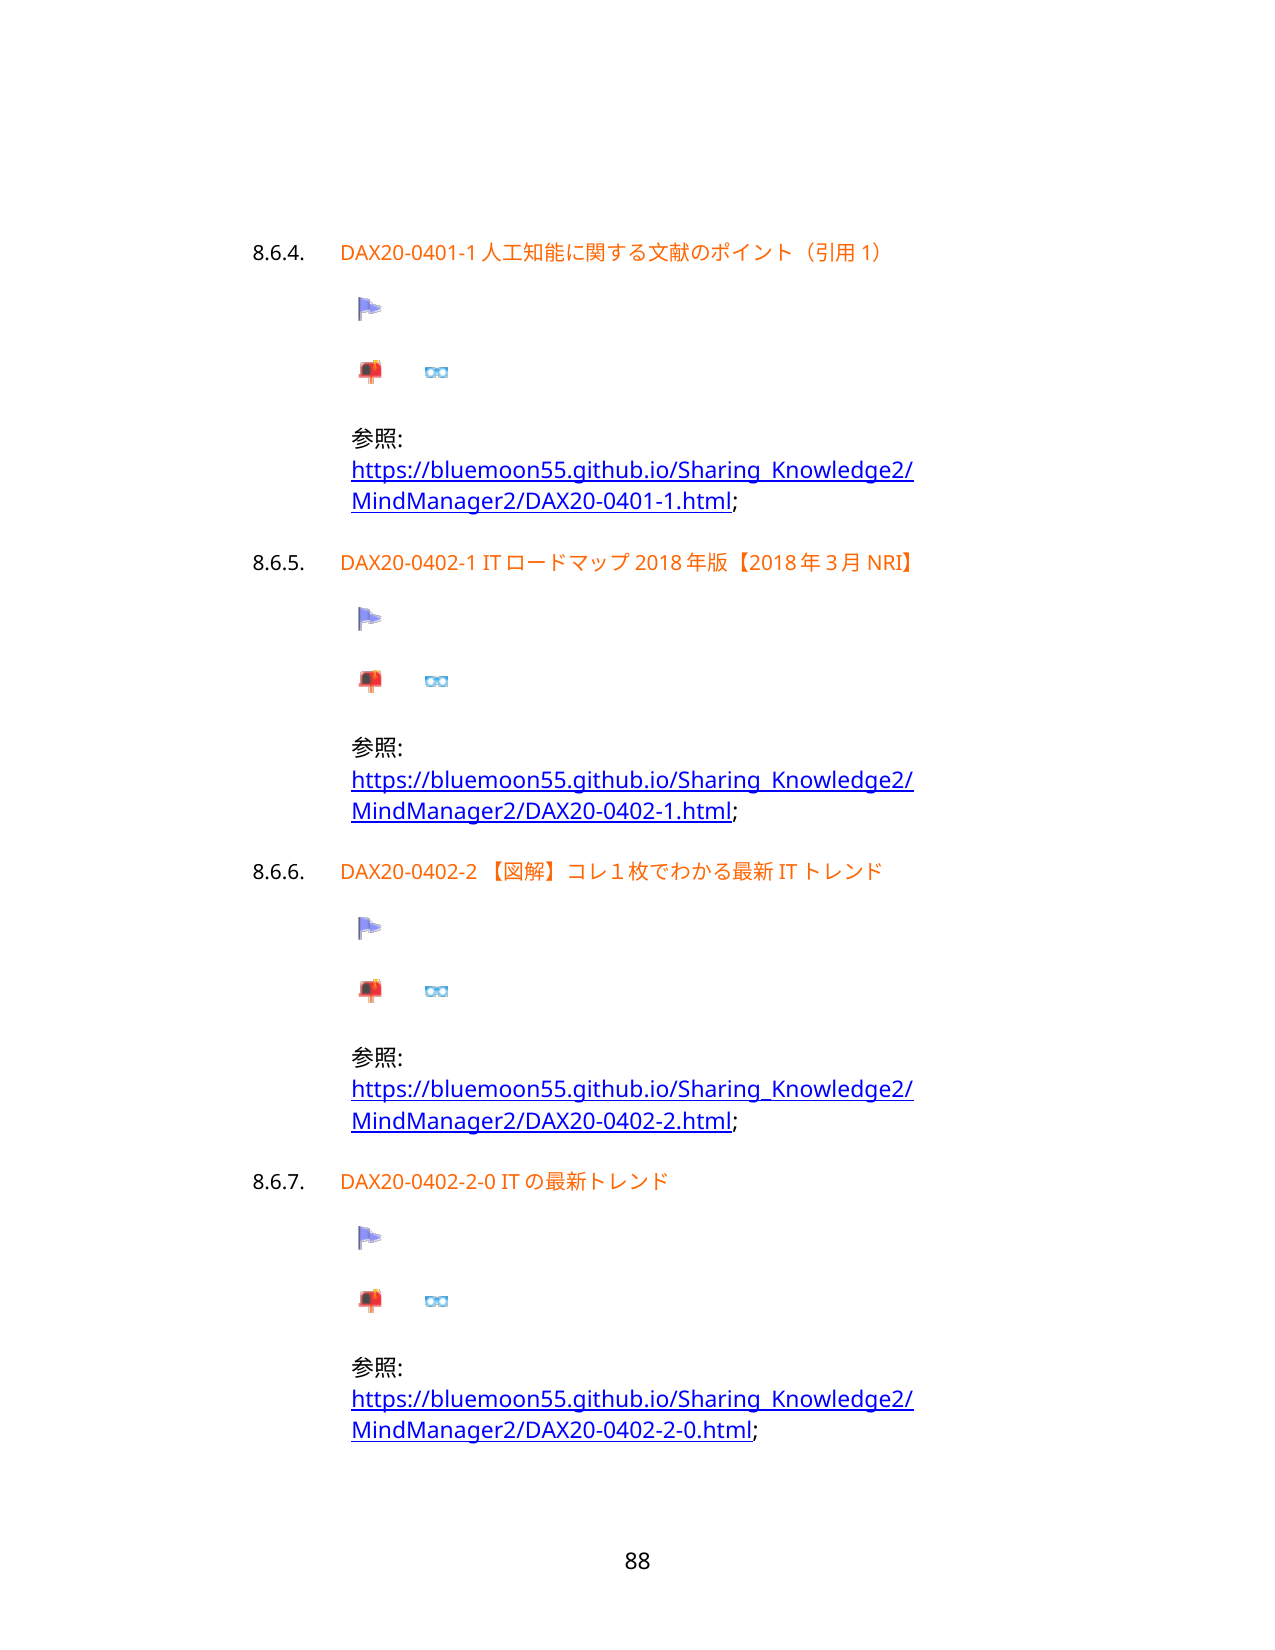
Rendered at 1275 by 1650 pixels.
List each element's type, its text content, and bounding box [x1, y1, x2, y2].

picture [358, 917, 382, 940]
picture [425, 670, 448, 693]
text https://bluemoon55.github.io/Sharing_Knowledge2/MindManager2/DAX20-0401-1.html; [351, 454, 1098, 516]
list 参照: [351, 732, 1098, 764]
picture [425, 1289, 448, 1313]
list 参照: [351, 1352, 1098, 1383]
list 参照: [351, 1042, 1098, 1073]
picture [358, 979, 382, 1003]
text https://bluemoon55.github.io/Sharing_Knowledge2/MindManager2/DAX20-0402-2.html; [351, 1073, 1098, 1136]
picture [358, 1289, 382, 1313]
picture [425, 979, 448, 1003]
list DAX20-0402-1 ITロードマップ2018年版【2018年3月NRI】 [252, 548, 1098, 576]
text https://bluemoon55.github.io/Sharing_Knowledge2/MindManager2/DAX20-0402-1.html; [351, 764, 1098, 826]
list DAX20-0402-2 【図解】コレ１枚でわかる最新ITトレンド [252, 857, 1098, 886]
list 参照: [351, 423, 1098, 454]
list DAX20-0402-2-0 ITの最新トレンド [252, 1167, 1098, 1196]
picture [425, 360, 448, 384]
picture [358, 1226, 382, 1250]
picture [358, 607, 382, 631]
picture [358, 670, 382, 693]
picture [358, 297, 382, 321]
list DAX20-0401-1人工知能に関する文献のポイント（引用1） [252, 238, 1098, 266]
picture [358, 360, 382, 384]
text https://bluemoon55.github.io/Sharing_Knowledge2/MindManager2/DAX20-0402-2-0.html; [351, 1383, 1098, 1446]
